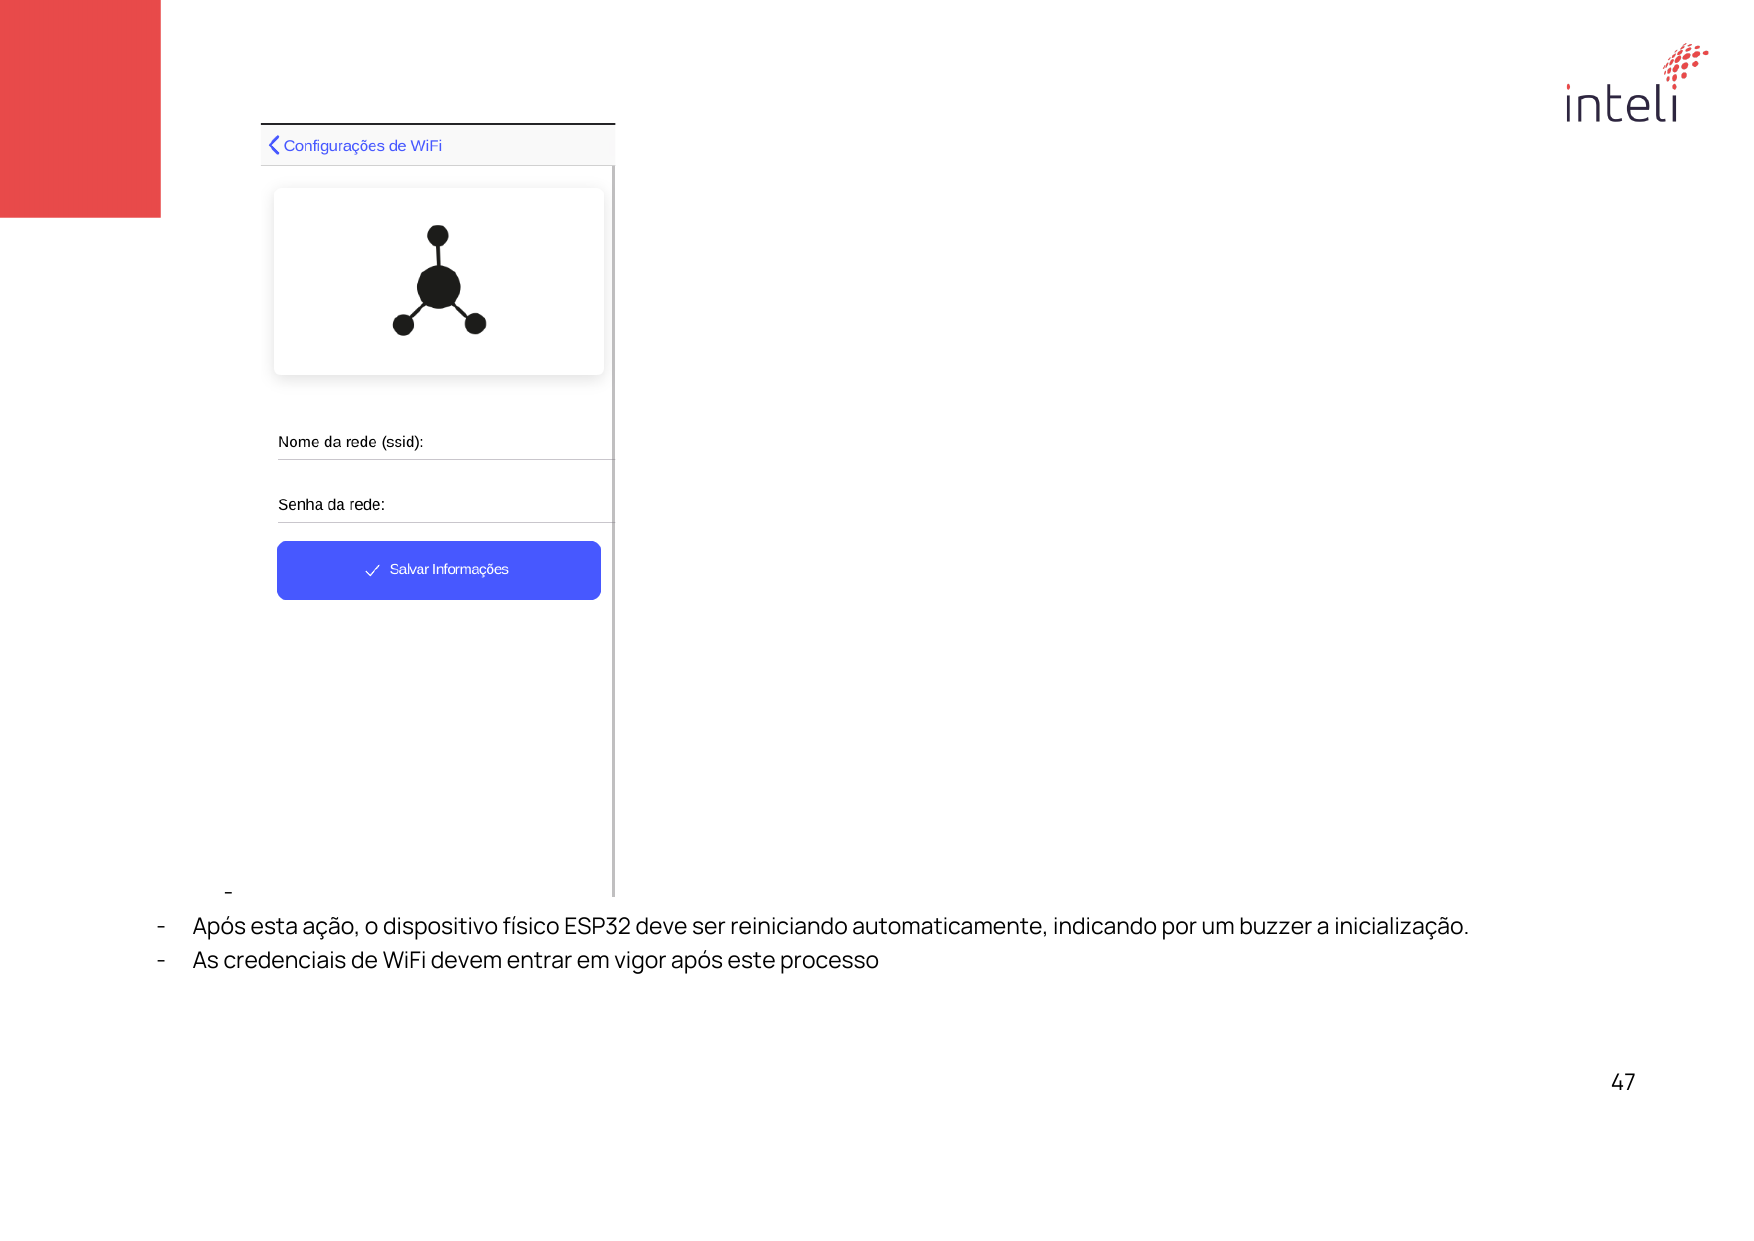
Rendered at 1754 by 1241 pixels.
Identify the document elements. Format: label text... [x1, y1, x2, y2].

list As credenciais de WiFi devem entrar em vigor após este processo [156, 944, 1636, 975]
list Após esta ação, o dispositivo físico ESP32 deve ser reiniciando automaticamente, indicando por um buzzer a inicialização. [156, 910, 1636, 941]
picture [0, 0, 161, 218]
picture [260, 123, 616, 901]
picture [1566, 43, 1709, 122]
